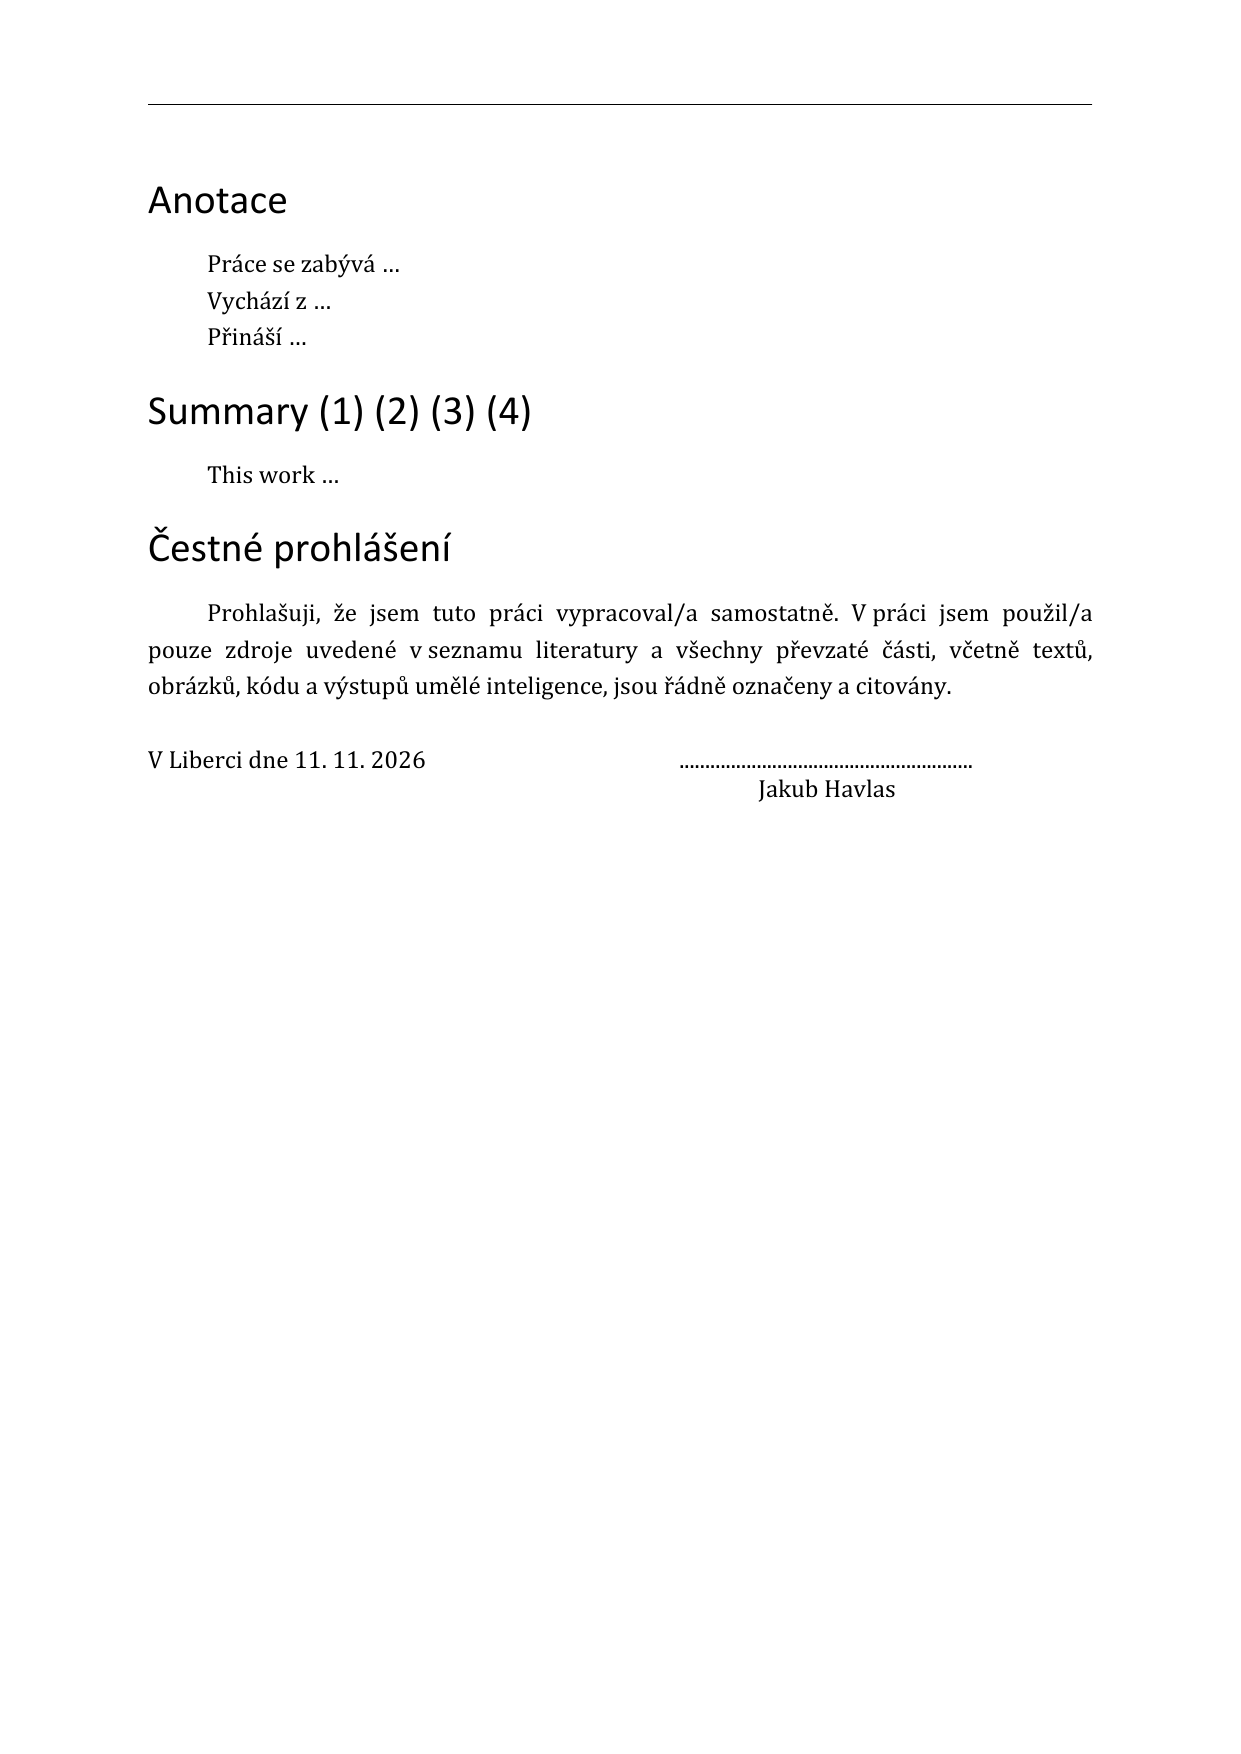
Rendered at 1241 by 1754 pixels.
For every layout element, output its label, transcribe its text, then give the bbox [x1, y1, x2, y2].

text Práce se zabývá … [148, 249, 1092, 278]
text Summary [148, 384, 1092, 434]
text V Liberci dne [148, 745, 1092, 774]
text Čestné prohlášení [148, 521, 1092, 572]
text This work … [148, 460, 1092, 489]
text Prohlašuji, že jsem tuto práci vypracoval/a samostatně. V práci jsem použil/a pouze zdroje uvedené v seznamu literatury a všechny převzaté části, včetně textů, obrázků, kódu a výstupů umělé inteligence, jsou řádně označeny a citovány. [148, 598, 1092, 700]
text Anotace [148, 173, 1092, 223]
text Vychází z … [148, 286, 1092, 315]
text Přináší … [148, 322, 1092, 351]
